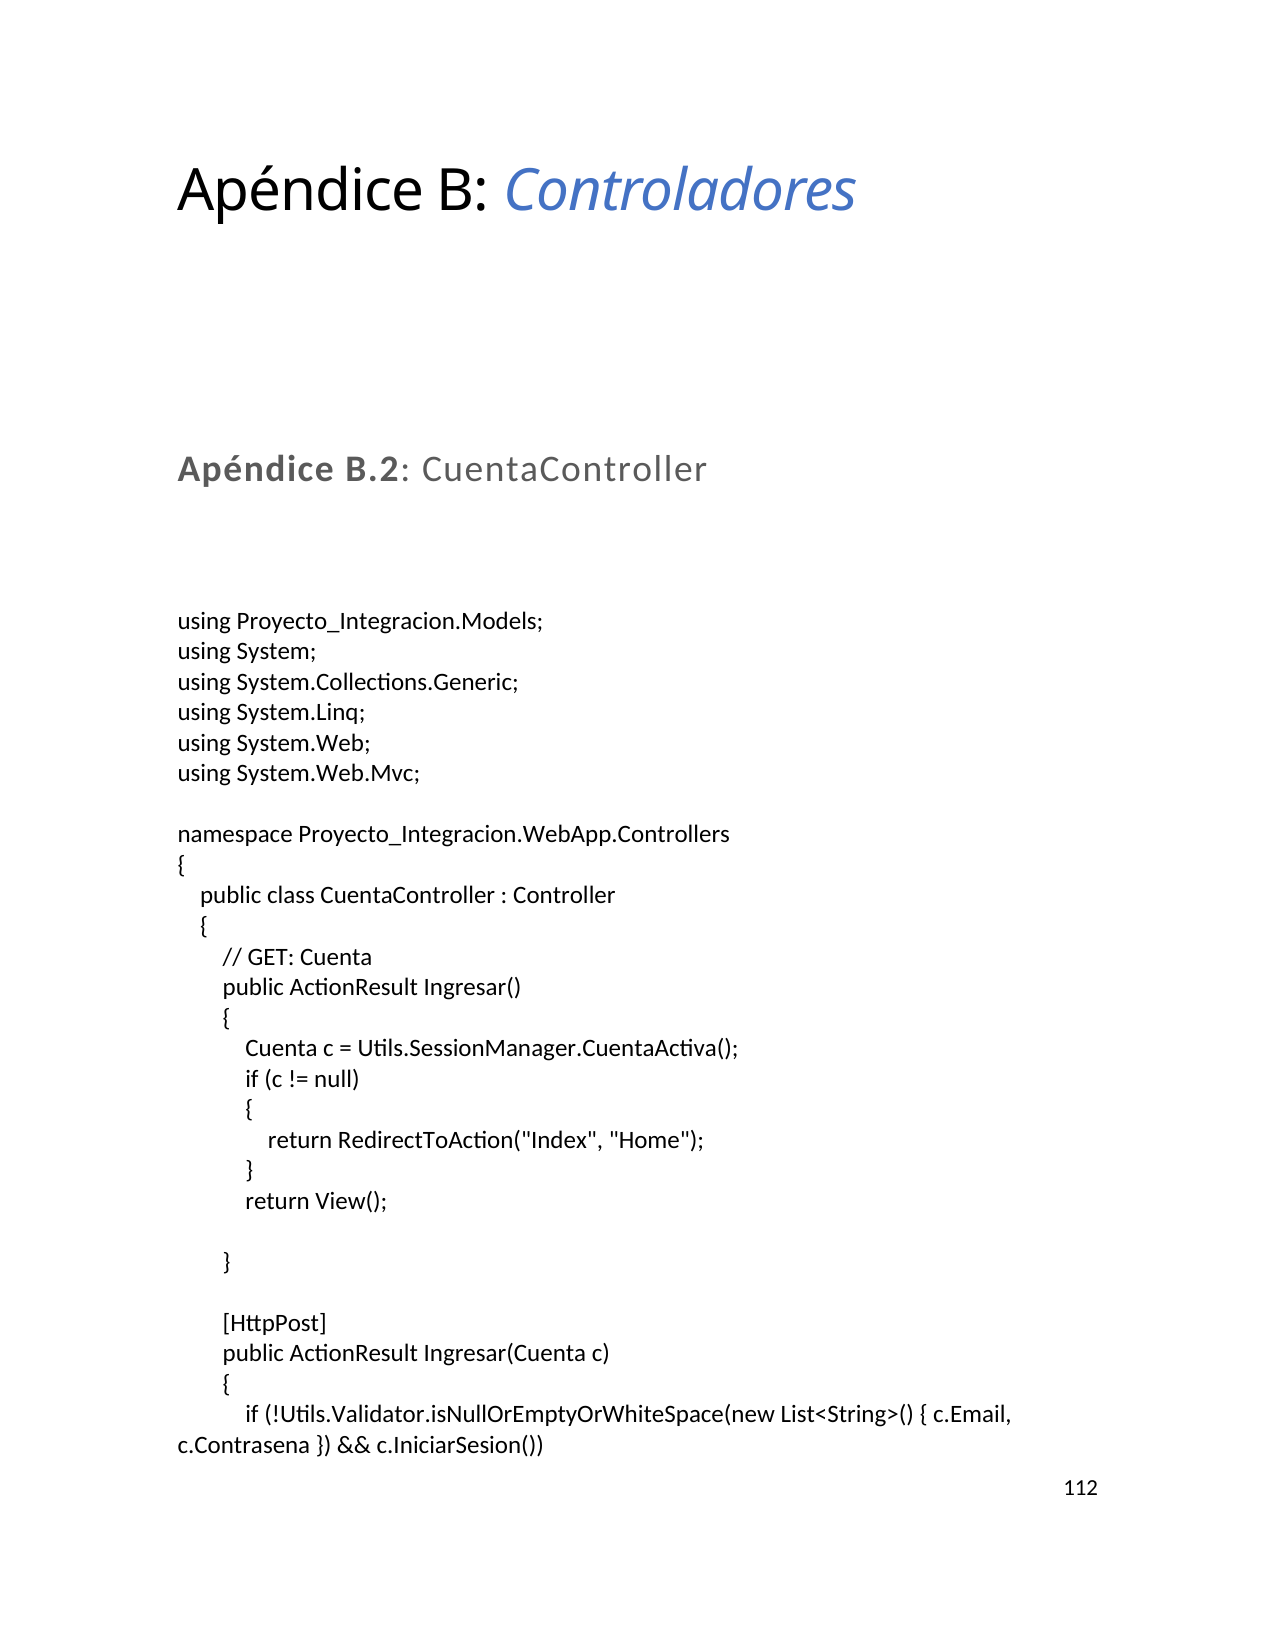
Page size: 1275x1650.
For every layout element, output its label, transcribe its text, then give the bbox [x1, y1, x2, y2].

title Apéndice B: Controladores [177, 148, 1098, 227]
text return View(); [177, 1185, 1098, 1215]
text { [177, 1368, 1098, 1398]
text // GET: Cuenta [177, 941, 1098, 971]
text if (c != null) [177, 1063, 1098, 1093]
text { [177, 1093, 1098, 1124]
text namespace Proyecto_Integracion.WebApp.Controllers [177, 819, 1098, 849]
text using System.Web; [177, 727, 1098, 758]
text { [177, 910, 1098, 941]
text using System; [177, 636, 1098, 666]
text public class CuentaController : Controller [177, 880, 1098, 910]
text using System.Linq; [177, 697, 1098, 727]
text [HttpPost] [177, 1307, 1098, 1337]
text public ActionResult Ingresar() [177, 971, 1098, 1002]
text using System.Web.Mvc; [177, 758, 1098, 788]
text public ActionResult Ingresar(Cuenta c) [177, 1337, 1098, 1368]
text return RedirectToAction("Index", "Home"); [177, 1124, 1098, 1154]
text using System.Collections.Generic; [177, 666, 1098, 697]
text { [177, 849, 1098, 880]
text if (!Utils.Validator.isNullOrEmptyOrWhiteSpace(new List<String>() { c.Email, c.Contrasena }) && c.IniciarSesion()) [177, 1398, 1098, 1459]
text { [177, 1002, 1098, 1032]
text using Proyecto_Integracion.Models; [177, 605, 1098, 636]
text } [177, 1246, 1098, 1276]
subtitle Apéndice B.2: CuentaController [177, 445, 1098, 491]
text } [177, 1154, 1098, 1185]
text Cuenta c = Utils.SessionManager.CuentaActiva(); [177, 1032, 1098, 1063]
